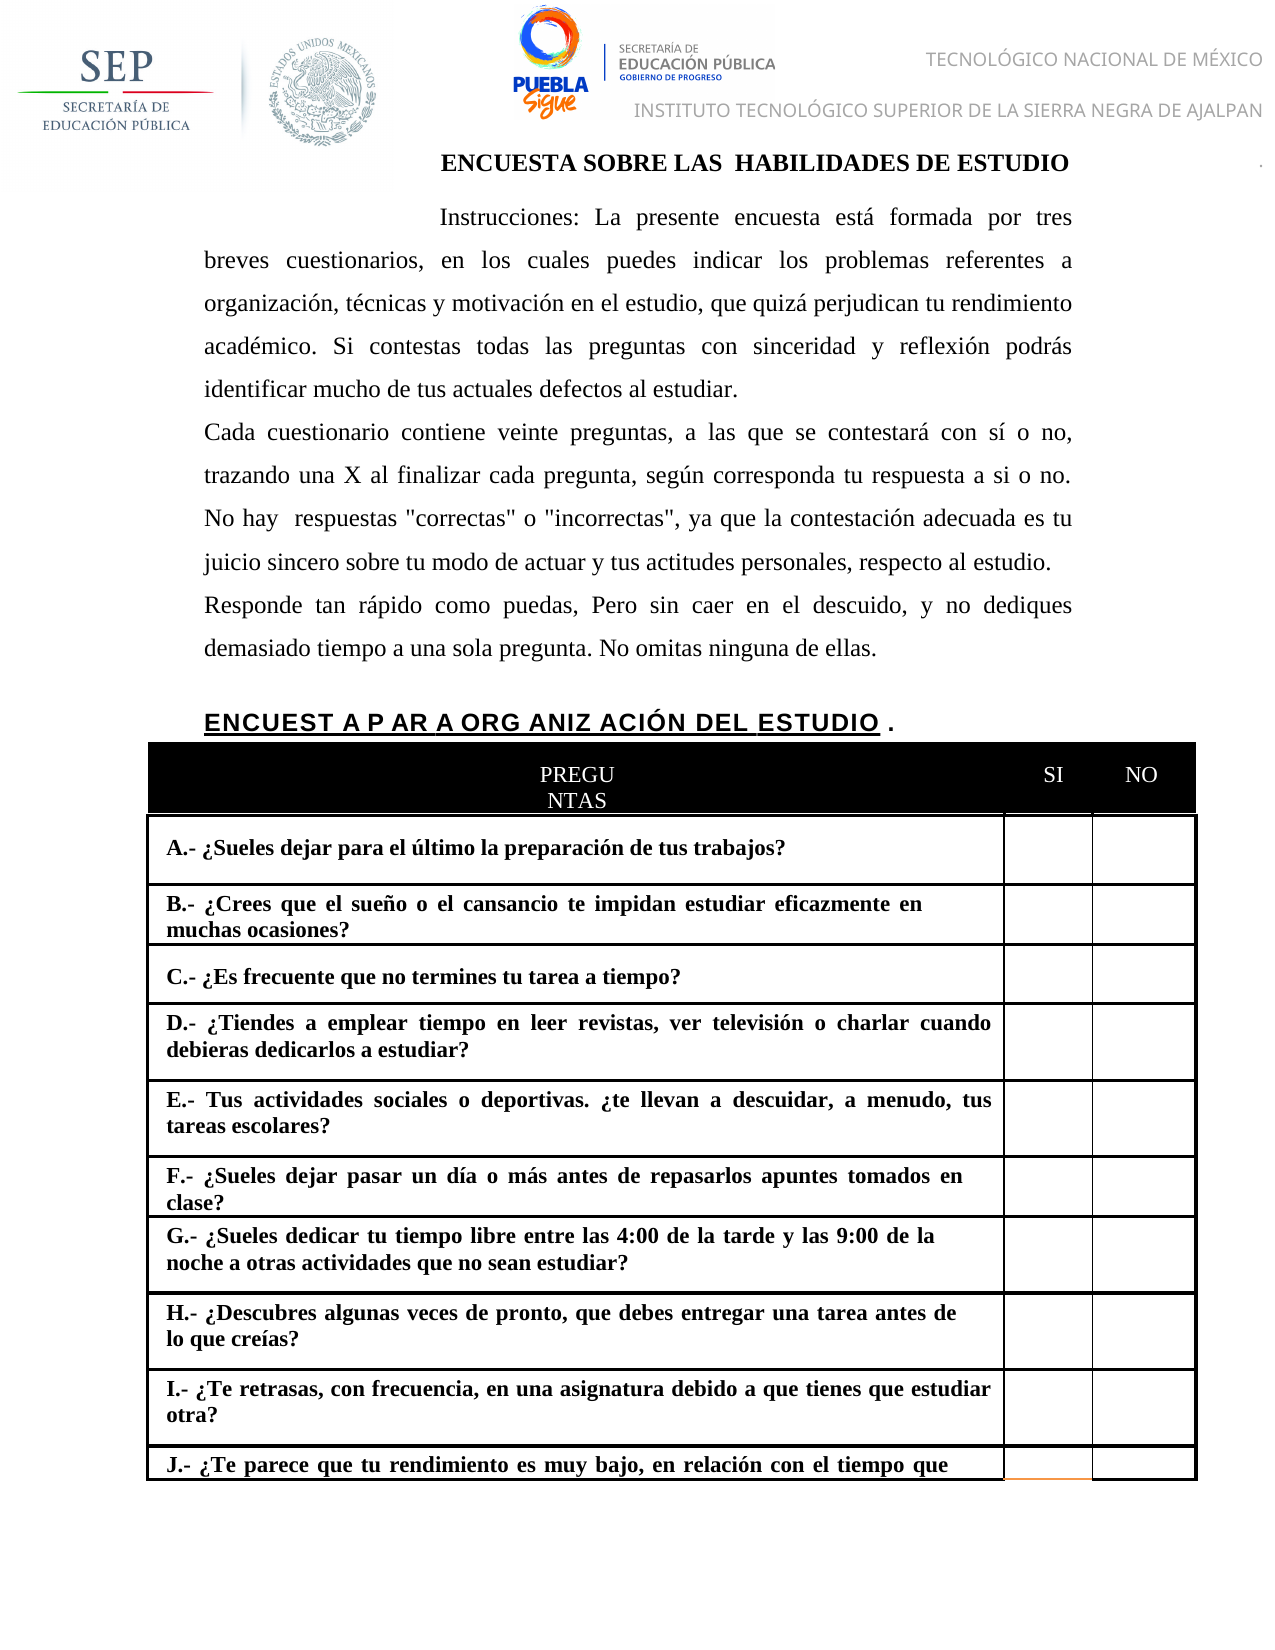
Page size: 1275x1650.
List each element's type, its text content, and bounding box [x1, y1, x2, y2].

table_header NO [1094, 742, 1196, 813]
table_cell G.- ¿Sueles dedicar tu tiempo libre entre las 4:00 de la tarde y las 9:00 de la noche a otras actividades que no sean estudiar? [149, 1218, 1003, 1291]
table_cell [1005, 1005, 1092, 1079]
text Cada cuestionario contiene veinte preguntas, a las que se contestará con sí o no, trazando una X al finalizar cada pregunta, según corresponda tu respuesta a si o no. No hay respuestas "correctas" o "incorrectas", ya que la contestación adecuada es tu juicio sincero sobre tu modo de actuar y tus actitudes personales, respecto al estudio. [204, 417, 1073, 575]
subtitle ENCUEST A P AR A ORG ANIZ ACIÓN DEL ESTUDIO . [204, 708, 1098, 737]
table_cell [1005, 1158, 1092, 1215]
table_cell [1093, 1218, 1194, 1291]
picture [0, 0, 394, 191]
table_cell [1005, 1218, 1092, 1291]
table_cell [1093, 1082, 1194, 1155]
table_cell [1005, 1295, 1092, 1368]
table_cell F.- ¿Sueles dejar pasar un día o más antes de repasarlos apuntes tomados en clase? [149, 1158, 1003, 1215]
table_header PREGUNTAS [148, 742, 1003, 813]
table_cell [1005, 1082, 1092, 1155]
table_cell D.- ¿Tiendes a emplear tiempo en leer revistas, ver televisión o charlar cuando debieras dedicarlos a estudiar? [149, 1005, 1003, 1079]
table_cell [1093, 1371, 1194, 1444]
table_cell [1005, 1371, 1092, 1444]
table_cell E.- Tus actividades sociales o deportivas. ¿te llevan a descuidar, a menudo, tus tareas escolares? [149, 1082, 1003, 1155]
table_cell [1005, 817, 1092, 883]
table_cell [1005, 886, 1092, 943]
table_cell J.- ¿Te parece que tu rendimiento es muy bajo, en relación con el tiempo que dedicas al estudio? [149, 1448, 1003, 1478]
table_cell H.- ¿Descubres algunas veces de pronto, que debes entregar una tarea antes de lo que creías? [149, 1295, 1003, 1368]
table_cell I.- ¿Te retrasas, con frecuencia, en una asignatura debido a que tienes que estudiar otra? [149, 1371, 1003, 1444]
table_cell [1093, 946, 1194, 1002]
text Responde tan rápido como puedas, Pero sin caer en el descuido, y no dediques demasiado tiempo a una sola pregunta. No omitas ninguna de ellas. [204, 590, 1073, 662]
text ENCUESTA SOBRE LAS HABILIDADES DE ESTUDIO [394, 148, 1098, 176]
table_cell [1093, 1448, 1194, 1478]
table_cell [1093, 1158, 1194, 1215]
table_cell B.- ¿Crees que el sueño o el cansancio te impidan estudiar eficazmente en muchas ocasiones? [149, 886, 1003, 943]
table_cell [1093, 1005, 1194, 1079]
table_cell [1093, 1295, 1194, 1368]
table_cell [1093, 817, 1194, 883]
table_cell [1005, 946, 1092, 1002]
table_cell C.- ¿Es frecuente que no termines tu tarea a tiempo? [149, 946, 1003, 1002]
text Instrucciones: La presente encuesta está formada por tres breves cuestionarios, en los cuales puedes indicar los problemas referentes a organización, técnicas y motivación en el estudio, que quizá perjudican tu rendimiento académico. Si contestas todas las preguntas con sinceridad y reflexión podrás identificar mucho de tus actuales defectos al estudiar. [204, 202, 1073, 403]
table_cell [1093, 886, 1194, 943]
table_cell [1005, 1448, 1092, 1478]
picture [513, 4, 776, 120]
table_header SI [1006, 745, 1091, 813]
table_cell A.- ¿Sueles dejar para el último la preparación de tus trabajos? [149, 817, 1003, 883]
